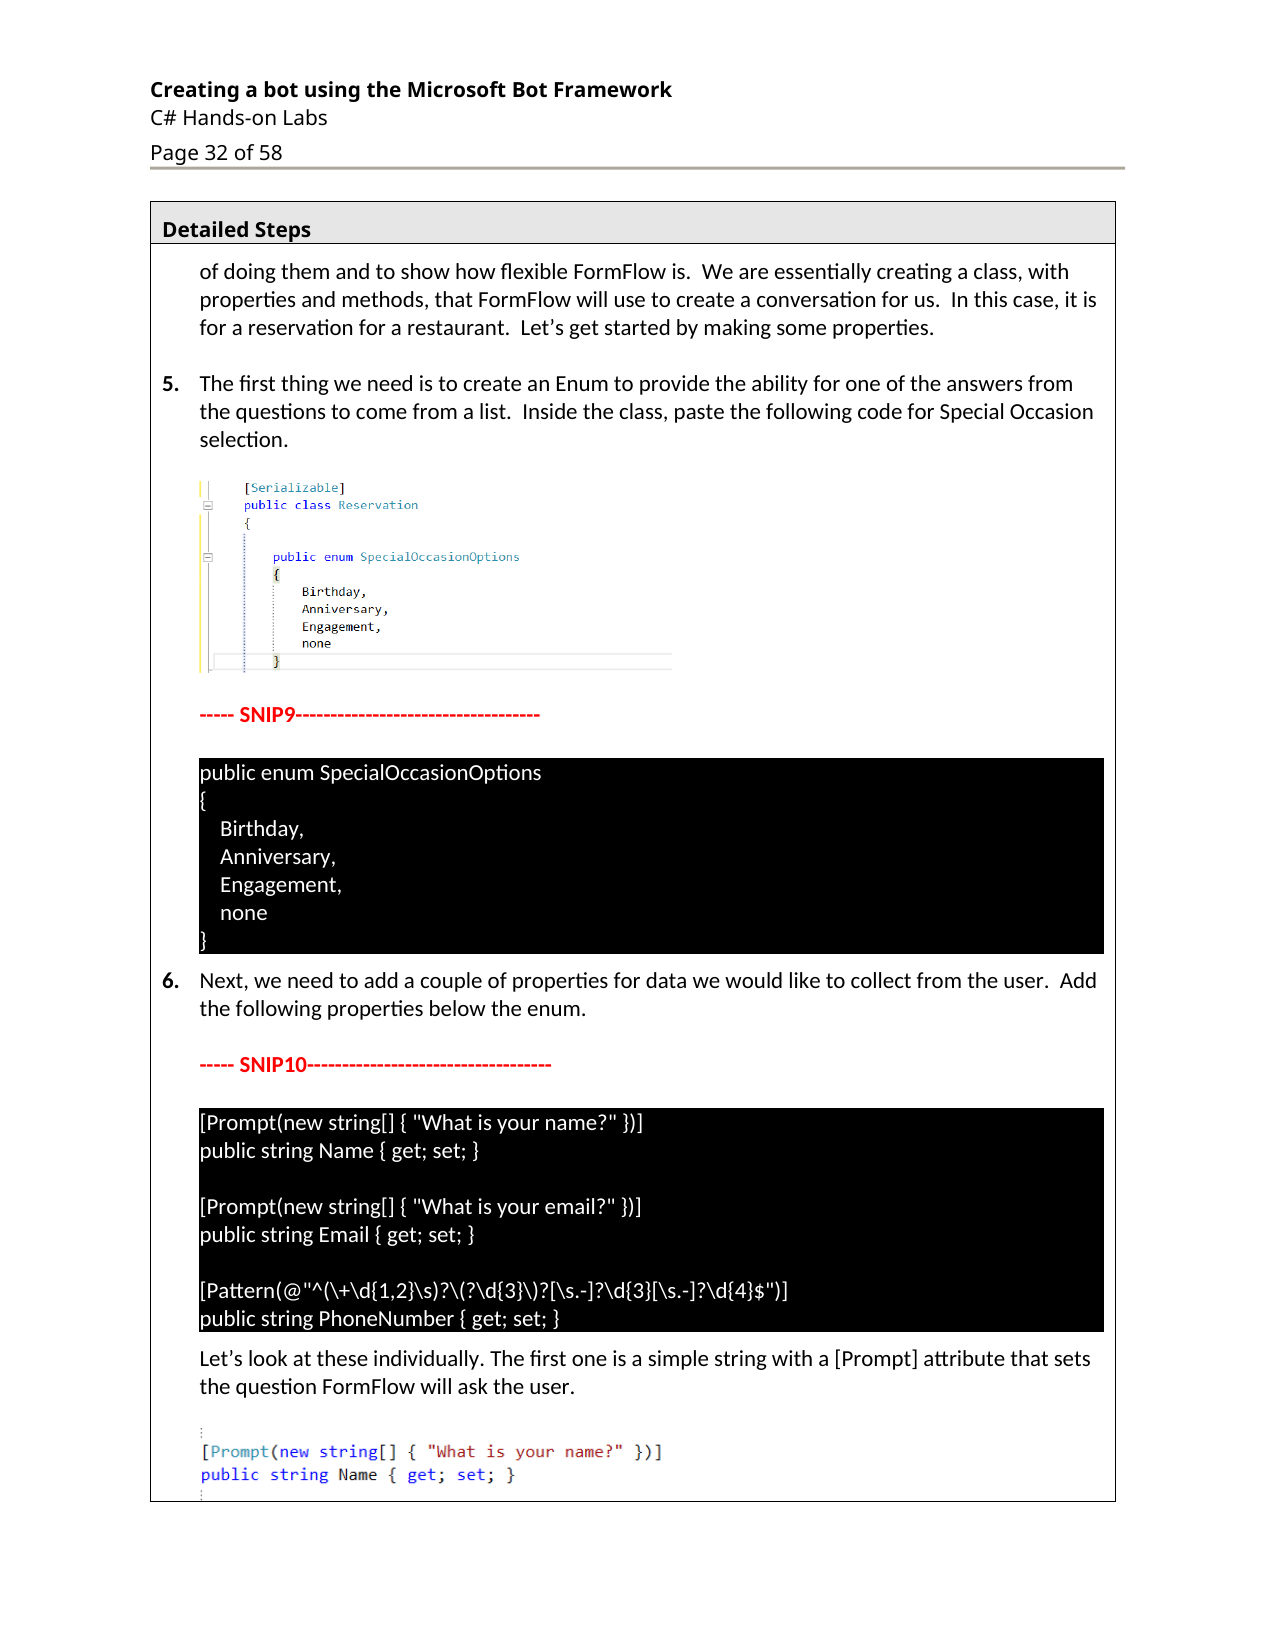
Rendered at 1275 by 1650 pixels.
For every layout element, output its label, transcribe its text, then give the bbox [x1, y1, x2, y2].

picture [199, 481, 673, 673]
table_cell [151, 244, 1115, 1501]
table_header Detailed Steps [151, 202, 1115, 243]
picture [199, 1428, 702, 1501]
